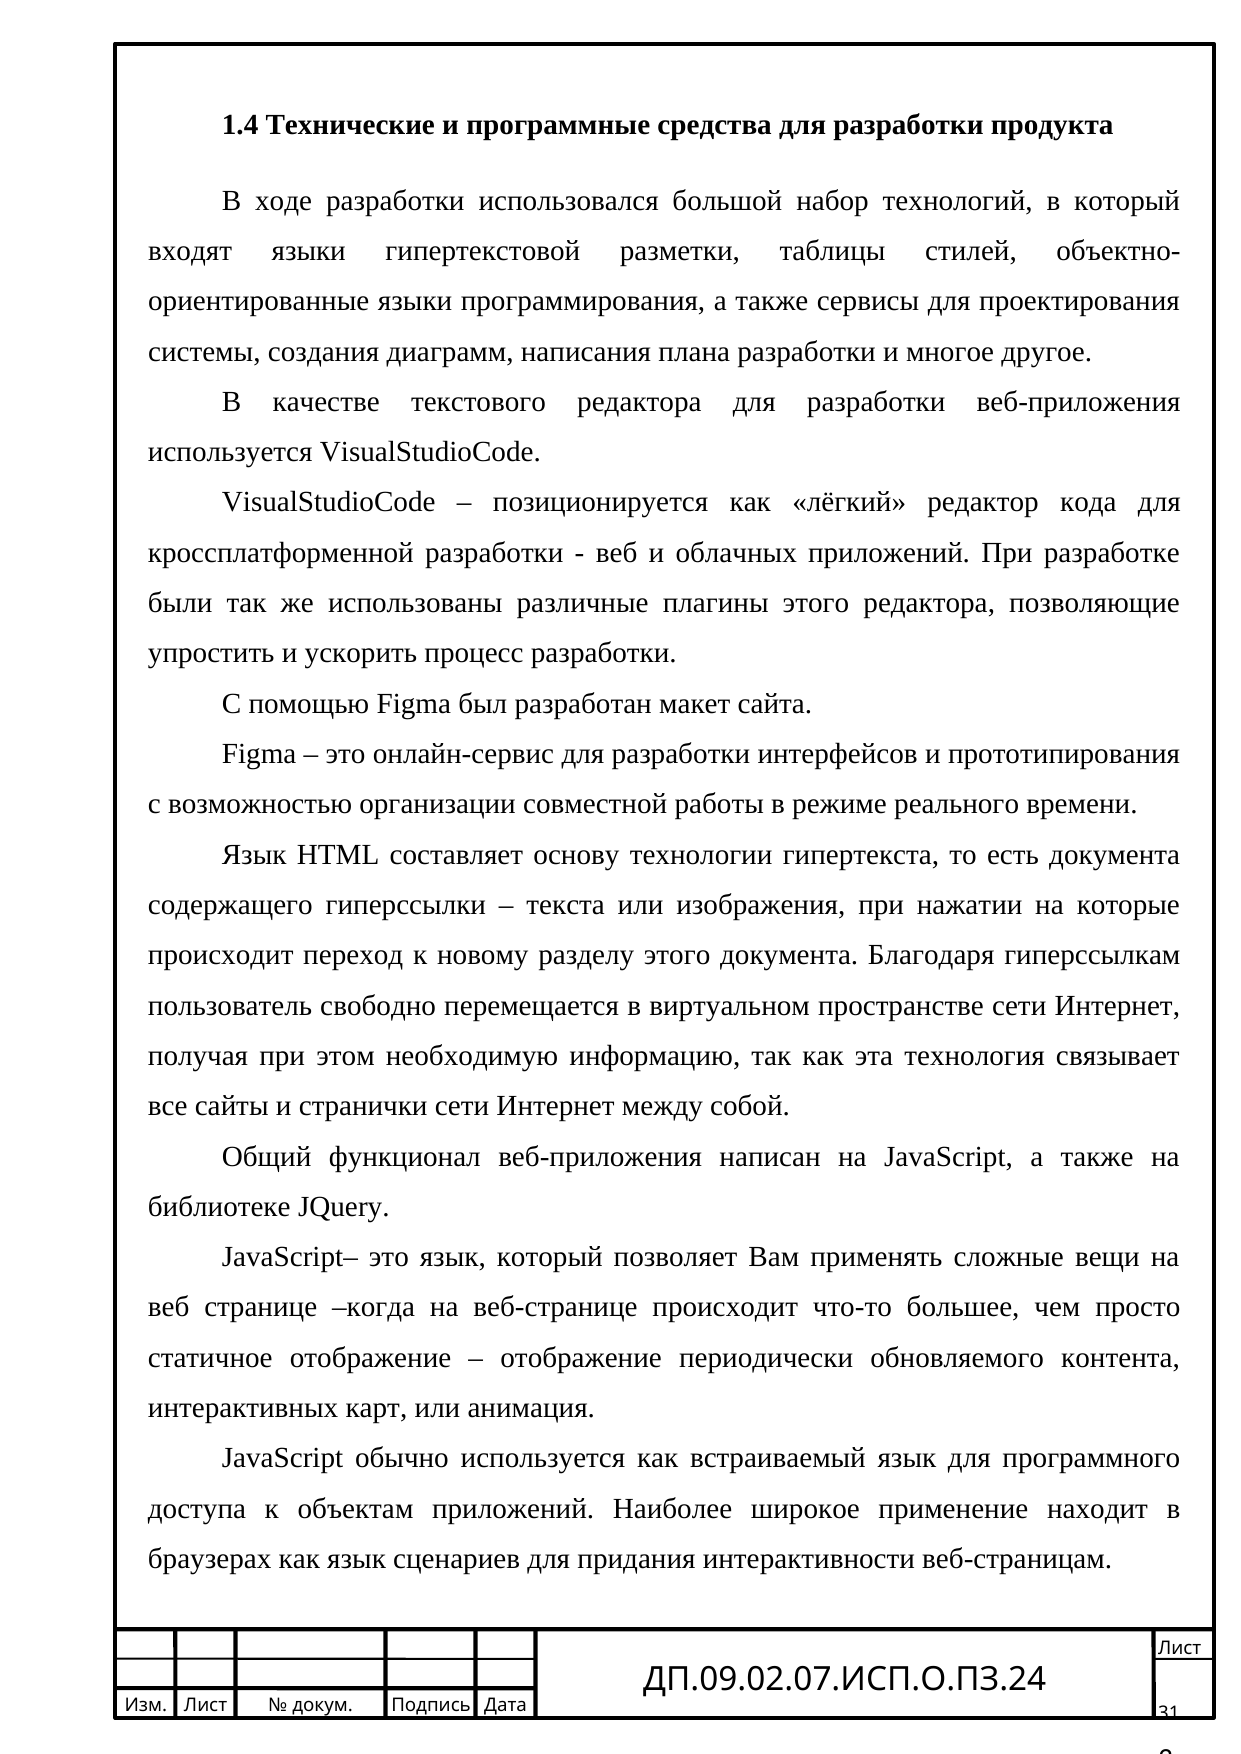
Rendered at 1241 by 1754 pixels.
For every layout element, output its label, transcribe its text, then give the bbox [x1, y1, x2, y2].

list VisualStudioCode – позиционируется как «лёгкий» редактор кода для кроссплатформенной разработки - веб и облачных приложений. При разработке были так же использованы различные плагины этого редактора, позволяющие упростить и ускорить процесс разработки. [148, 484, 1181, 669]
text В ходе разработки использовался большой набор технологий, в который входят языки гипертекстовой разметки, таблицы стилей, объектно-ориентированные языки программирования, а также сервисы для проектирования системы, создания диаграмм, написания плана разработки и многое другое. [148, 183, 1181, 367]
text JavaScript обычно используется как встраиваемый язык для программного доступа к объектам приложений. Наиболее широкое применение находит в браузерах как язык сценариев для придания интерактивности веб-страницам. [148, 1441, 1181, 1575]
text JavaScript– это язык, который позволяет Вам применять сложные вещи на веб странице –когда на веб-странице происходит что-то большее, чем просто статичное отображение – отображение периодически обновляемого контента, интерактивных карт, или анимация. [148, 1239, 1181, 1424]
subtitle 1.4 Технические и программные средства для разработки продукта [148, 107, 1181, 141]
list Figma – это онлайн-сервис для разработки интерфейсов и прототипирования с возможностью организации совместной работы в режиме реального времени. [148, 736, 1181, 820]
list В качестве текстового редактора для разработки веб-приложения используется VisualStudioCode. [148, 384, 1181, 468]
text Язык HTML составляет основу технологии гипертекста, то есть документа содержащего гиперссылки – текста или изображения, при нажатии на которые происходит переход к новому разделу этого документа. Благодаря гиперссылкам пользователь свободно перемещается в виртуальном пространстве сети Интернет, получая при этом необходимую информацию, так как эта технология связывает все сайты и странички сети Интернет между собой. [148, 837, 1181, 1122]
list С помощью Figma был разработан макет сайта. [148, 686, 1181, 719]
text Общий функционал веб-приложения написан на JavaScript, а также на библиотеке JQuery. [148, 1139, 1181, 1222]
